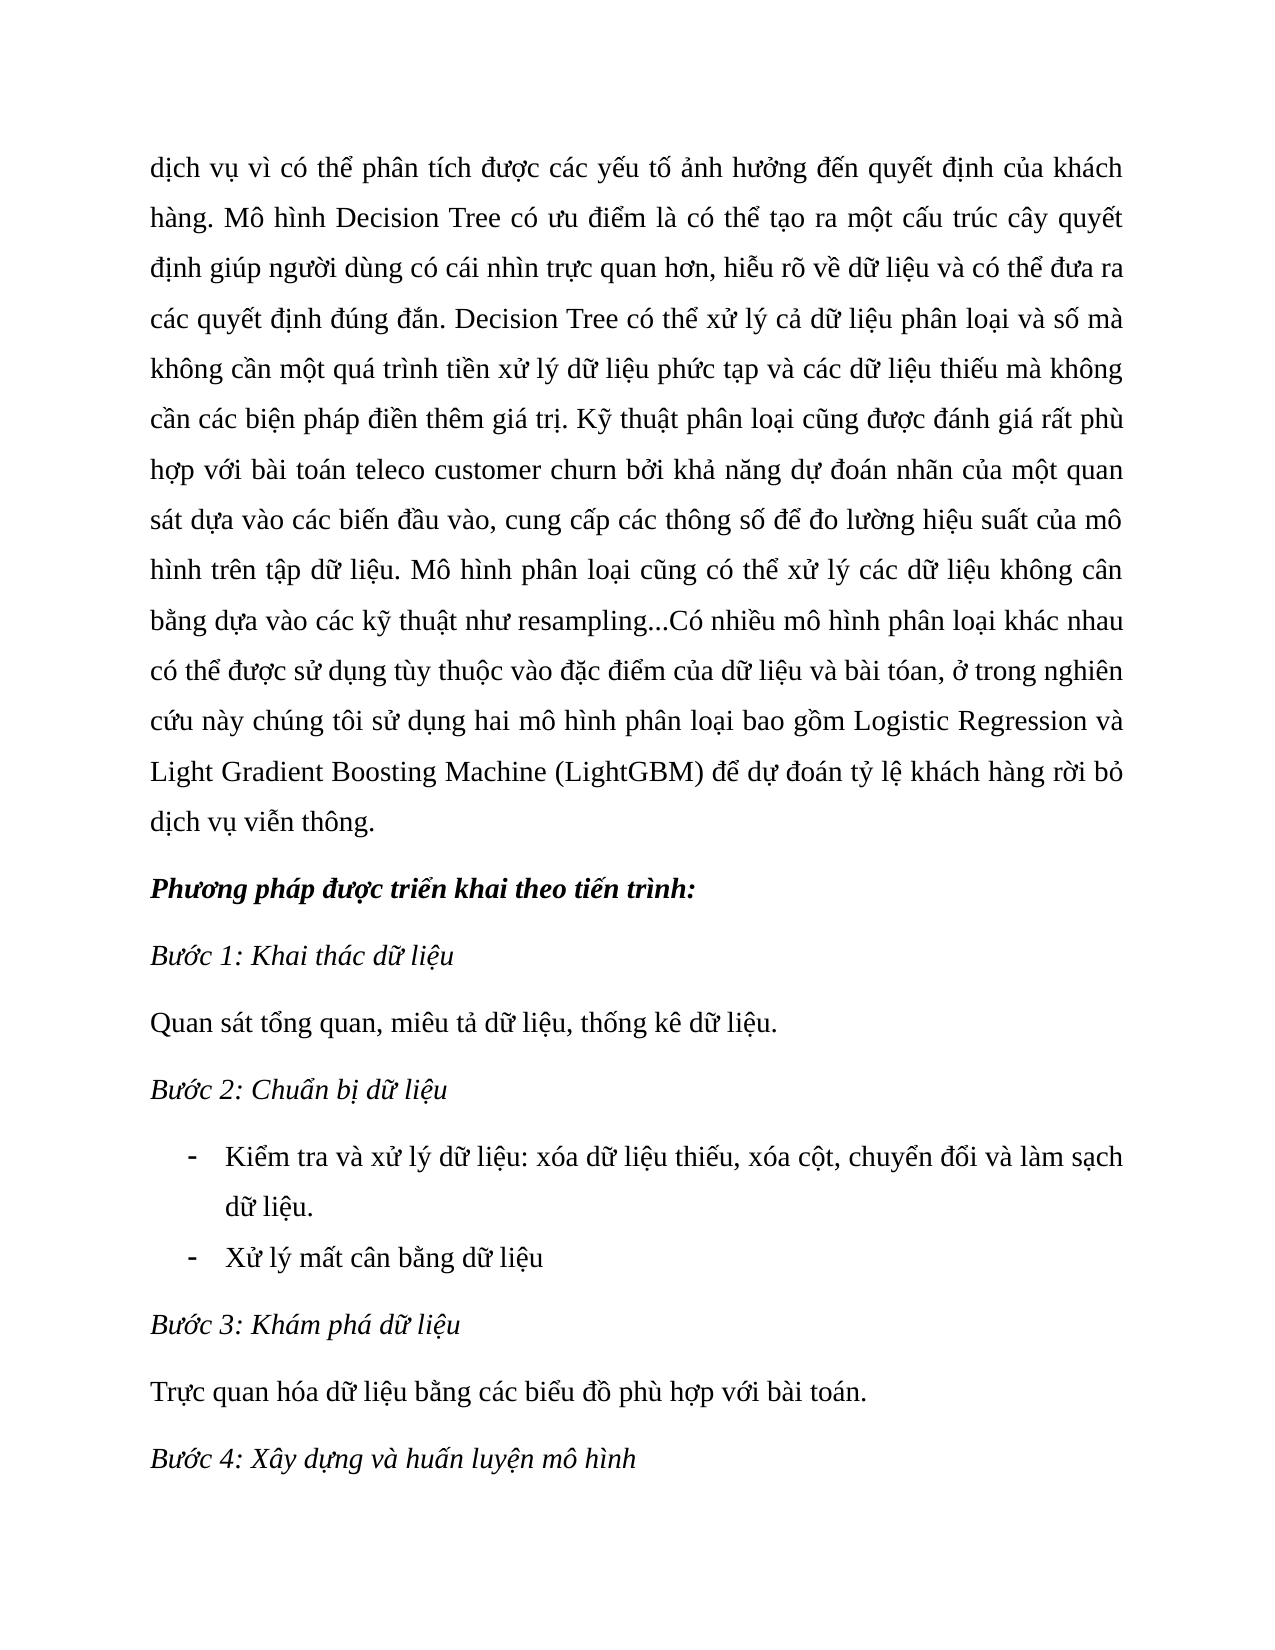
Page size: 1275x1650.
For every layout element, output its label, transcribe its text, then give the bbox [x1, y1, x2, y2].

text Bước 2: Chuẩn bị dữ liệu [150, 1072, 1125, 1106]
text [150, 150, 1125, 838]
text Phương pháp được triển khai theo tiến trình: [150, 871, 1125, 904]
list Xử lý mất cân bằng dữ liệu [187, 1240, 1125, 1273]
text Trực quan hóa dữ liệu bằng các biểu đồ phù hợp với bài toán. [150, 1374, 1125, 1407]
text Bước 3: Khám phá dữ liệu [150, 1307, 1125, 1340]
text Bước 1: Khai thác dữ liệu [150, 938, 1125, 972]
text Bước 4: Xây dựng và huấn luyện mô hình [150, 1441, 1125, 1474]
text Quan sát tổng quan, miêu tả dữ liệu, thống kê dữ liệu. [150, 1005, 1125, 1038]
list Kiểm tra và xử lý dữ liệu: xóa dữ liệu thiếu, xóa cột, chuyển đổi và làm sạch dữ liệu. [187, 1139, 1125, 1223]
